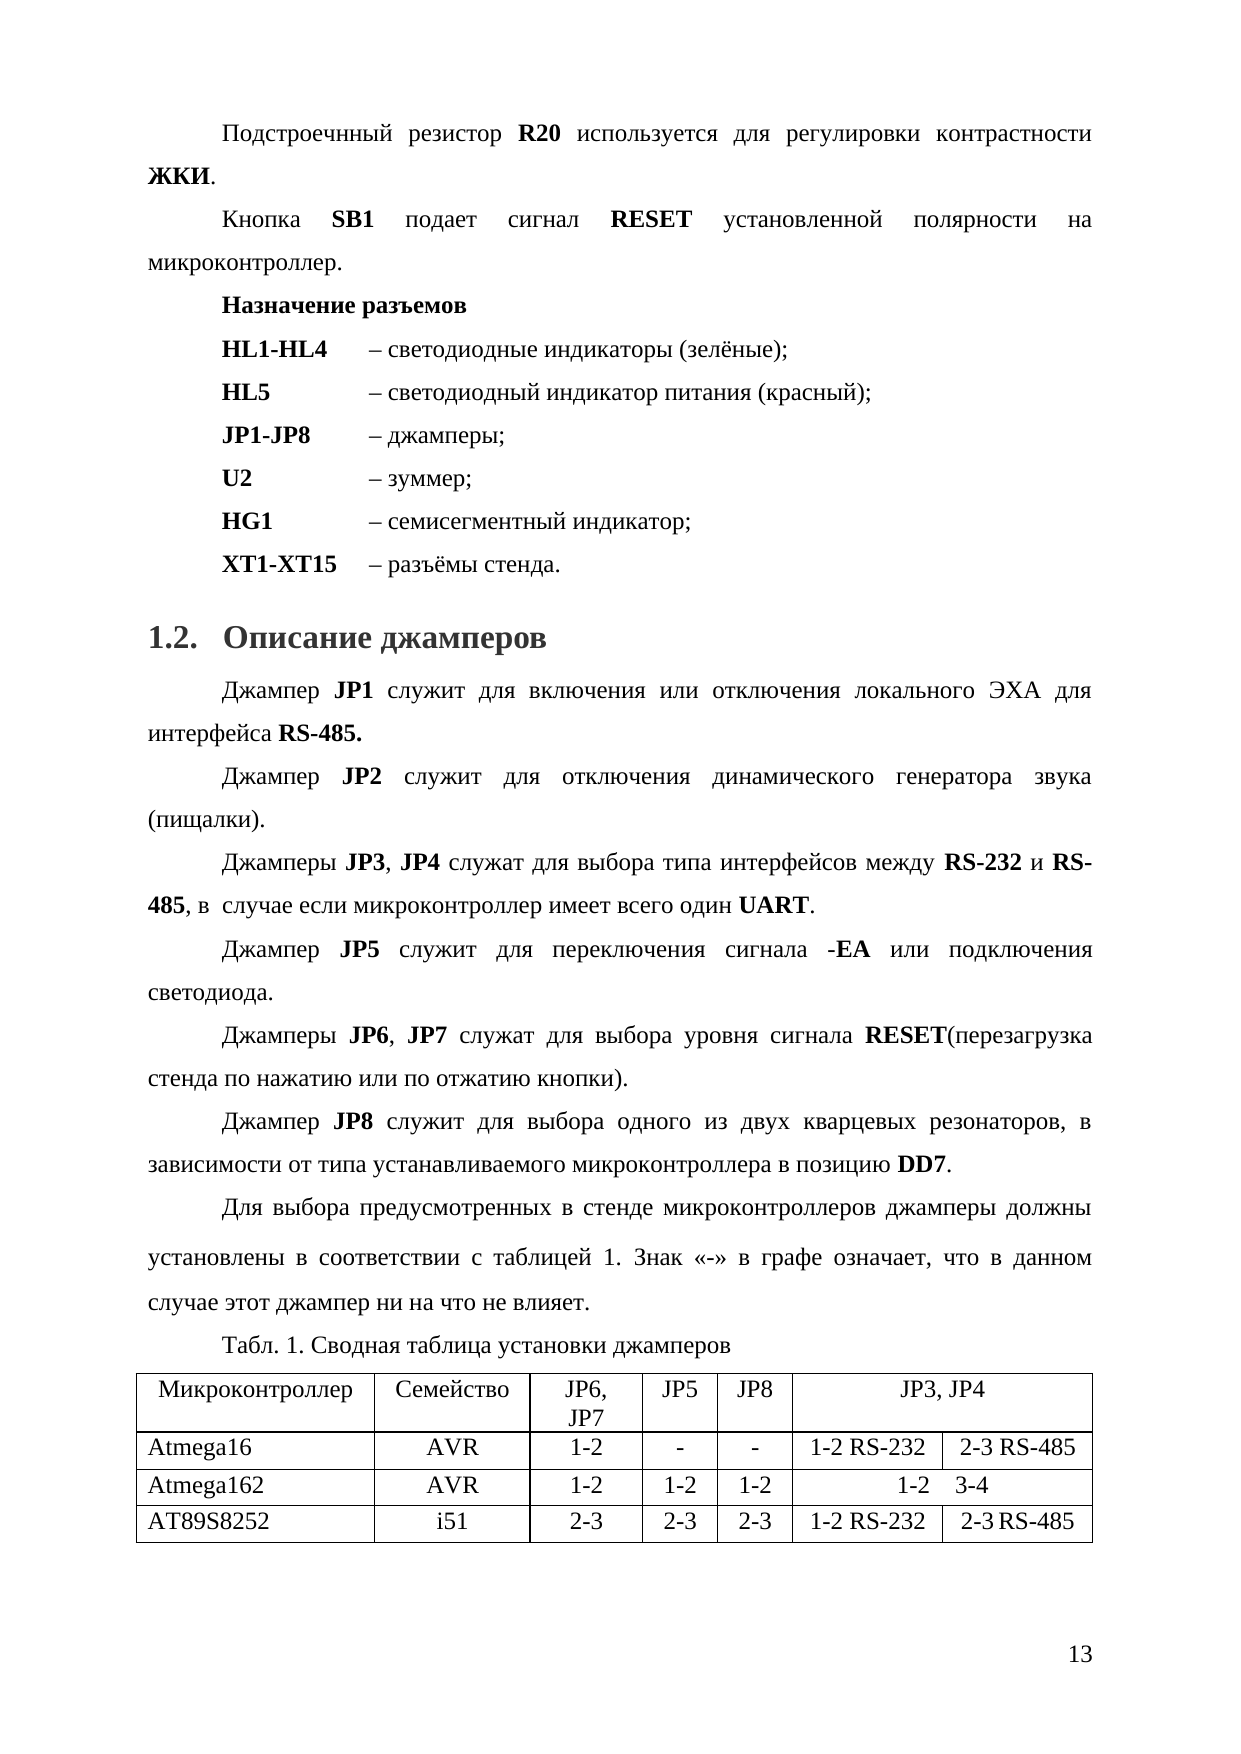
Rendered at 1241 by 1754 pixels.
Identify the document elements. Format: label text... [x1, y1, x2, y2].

table_cell RS-485 [943, 1506, 1092, 1542]
table_cell 1-2 [643, 1470, 717, 1505]
table_cell AT89S8252 [137, 1506, 374, 1542]
table_cell 2-3 [531, 1506, 642, 1542]
text Джамперы JP3, JP4 служат для выбора типа интерфейсов между RS-232 и RS-485, в случае если микроконтроллер имеет всего один UART. [148, 847, 1092, 919]
table_cell i51 [375, 1506, 529, 1542]
table_cell 2-3 [643, 1506, 717, 1542]
table_header Семейство [375, 1374, 529, 1431]
table_cell 2-3 RS-485 [943, 1433, 1092, 1469]
text JP1-JP8 – джамперы; [148, 420, 1092, 449]
table_header Микроконтроллер [137, 1374, 374, 1431]
table_cell - [643, 1433, 717, 1469]
text Джамперы JP6, JP7 служат для выбора уровня сигнала RESET(перезагрузка стенда по нажатию или по отжатию кнопки). [148, 1020, 1092, 1092]
text Джампер JP5 служит для переключения сигнала -EA или подключения светодиода. [148, 934, 1092, 1006]
text Подстроечнный резистор R20 используется для регулировки контрастности ЖКИ. [148, 118, 1092, 190]
text Джампер JP2 служит для отключения динамического генератора звука (пищалки). [148, 761, 1092, 833]
table_header JP3, JP4 [793, 1374, 1092, 1431]
table_header JP6, JP7 [531, 1374, 642, 1431]
text Назначение разъемов [148, 291, 1092, 319]
table_cell 2-3 [718, 1506, 792, 1542]
subtitle Описание джамперов [148, 617, 1092, 656]
text HL5 – светодиодный индикатор питания (красный); [148, 377, 1092, 406]
text U2 – зуммер; [148, 463, 1092, 492]
table_cell Atmega162 [137, 1470, 374, 1505]
table_cell 1-2 [531, 1433, 642, 1469]
text Для выбора предусмотренных в стенде микроконтроллеров джамперы должны установлены в соответствии с таблицей 1. Знак «-» в графе означает, что в данном случае этот джампер ни на что не влияет. [148, 1192, 1092, 1315]
table_cell 1-2 RS-232 [793, 1506, 942, 1542]
table_header JP5 [643, 1374, 717, 1431]
table_cell AVR [375, 1433, 529, 1469]
text HL1-HL4 – светодиодные индикаторы (зелёные); [148, 334, 1092, 362]
table_cell 1-2 [718, 1470, 792, 1505]
table_cell 1-2 [531, 1470, 642, 1505]
table_header JP8 [718, 1374, 792, 1431]
text Кнопка SB1 подает сигнал RESET установленной полярности на микроконтроллер. [148, 204, 1092, 276]
table_cell AVR [375, 1470, 529, 1505]
table_cell Atmega16 [137, 1433, 374, 1469]
table_cell - [718, 1433, 792, 1469]
text Табл. 1. Сводная таблица установки джамперов [148, 1330, 1092, 1358]
table_cell 1-2 3-4 [793, 1470, 1092, 1505]
table_cell 1-2 RS-232 [793, 1433, 942, 1469]
text Джампер JP1 служит для включения или отключения локального ЭХА для интерфейса RS-485. [148, 675, 1092, 747]
text Джампер JP8 служит для выбора одного из двух кварцевых резонаторов, в зависимости от типа устанавливаемого микроконтроллера в позицию DD7. [148, 1106, 1092, 1178]
text XT1-XT15 – разъёмы стенда. [148, 549, 1092, 578]
text HG1 – семисегментный индикатор; [148, 506, 1092, 535]
